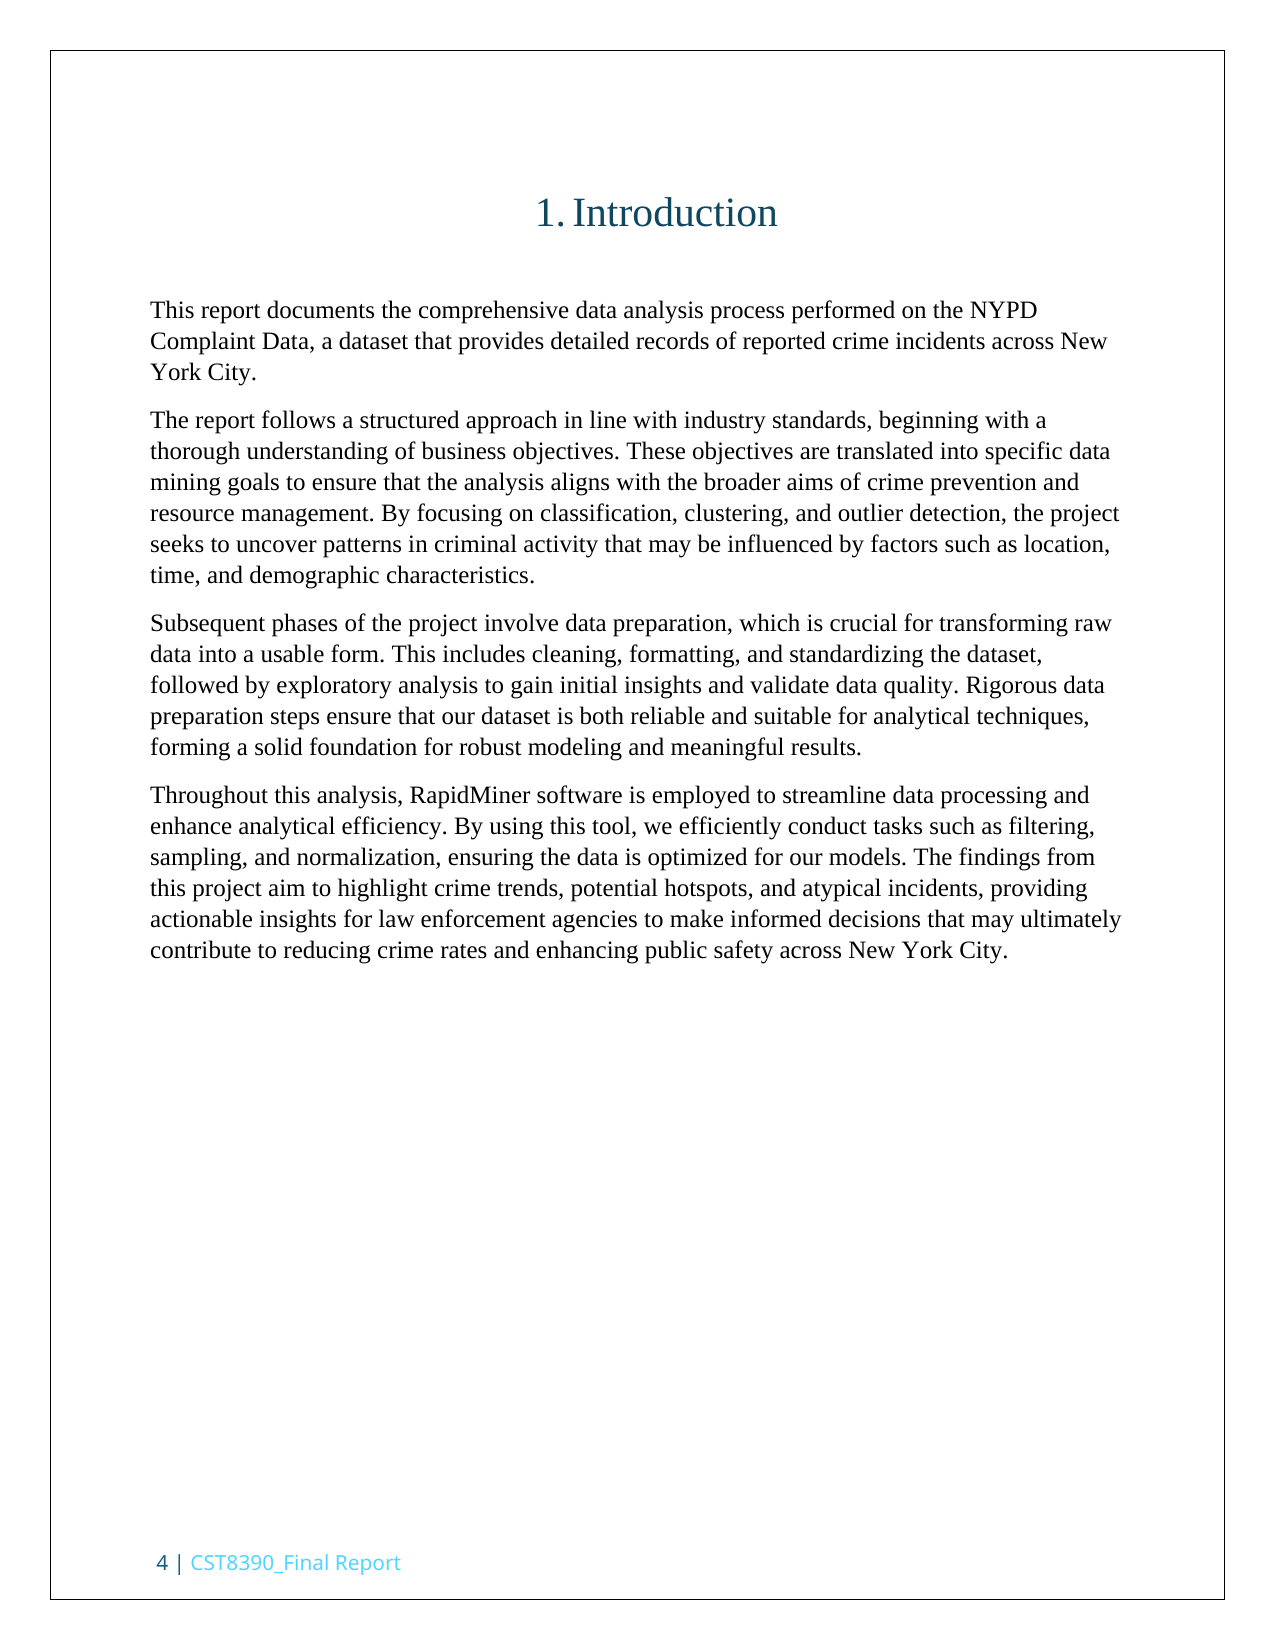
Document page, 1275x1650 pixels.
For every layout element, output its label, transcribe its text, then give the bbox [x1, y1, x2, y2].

text This report documents the comprehensive data analysis process performed on the NYPD Complaint Data, a dataset that provides detailed records of reported crime incidents across New York City. [150, 295, 1125, 386]
text Subsequent phases of the project involve data preparation, which is crucial for transforming raw data into a usable form. This includes cleaning, formatting, and standardizing the dataset, followed by exploratory analysis to gain initial insights and validate data quality. Rigorous data preparation steps ensure that our dataset is both reliable and suitable for analytical techniques, forming a solid foundation for robust modeling and meaningful results. [150, 608, 1125, 761]
subtitle Introduction [187, 187, 1125, 235]
text The report follows a structured approach in line with industry standards, beginning with a thorough understanding of business objectives. These objectives are translated into specific data mining goals to ensure that the analysis aligns with the broader aims of crime prevention and resource management. By focusing on classification, clustering, and outlier detection, the project seeks to uncover patterns in criminal activity that may be influenced by factors such as location, time, and demographic characteristics. [150, 405, 1125, 589]
text Throughout this analysis, RapidMiner software is employed to streamline data processing and enhance analytical efficiency. By using this tool, we efficiently conduct tasks such as filtering, sampling, and normalization, ensuring the data is optimized for our models. The findings from this project aim to highlight crime trends, potential hotspots, and atypical incidents, providing actionable insights for law enforcement agencies to make informed decisions that may ultimately contribute to reducing crime rates and enhancing public safety across New York City. [150, 780, 1125, 964]
